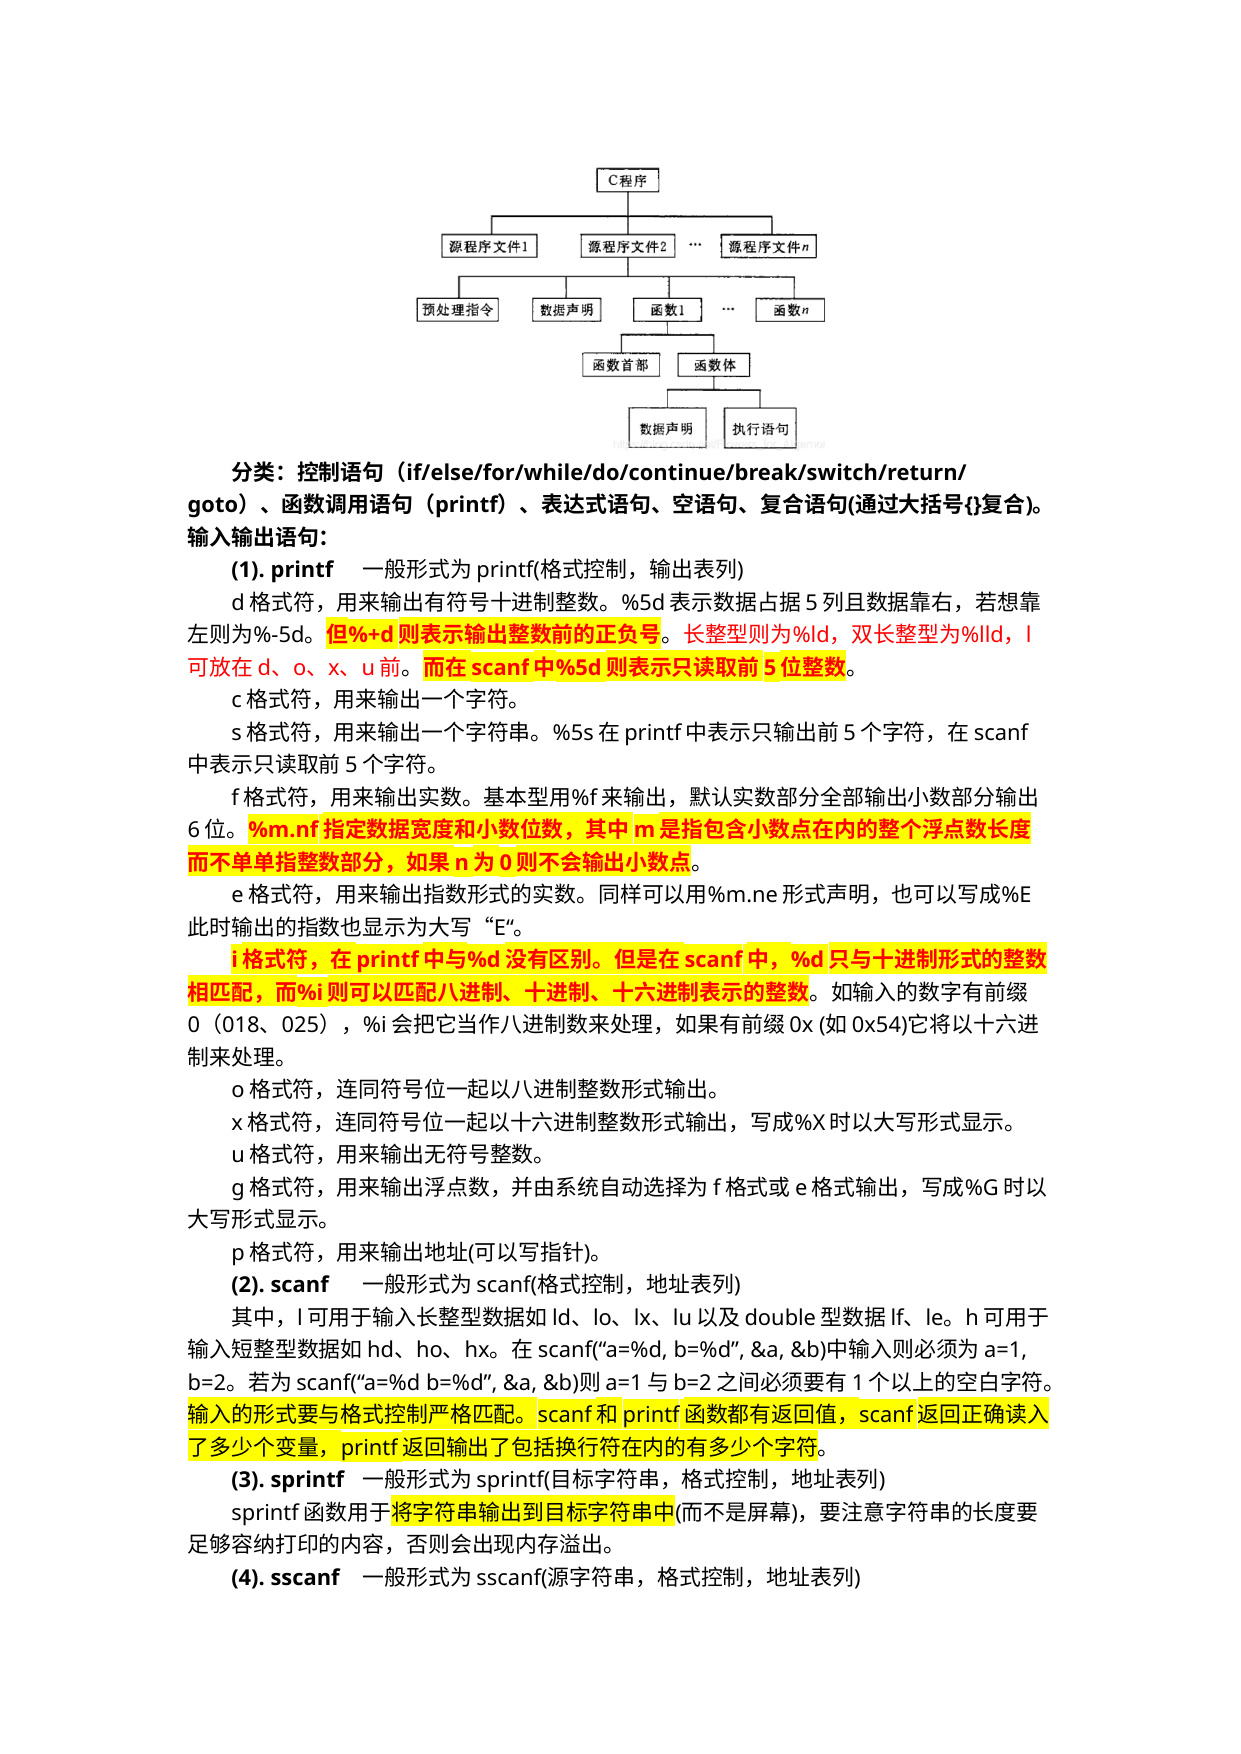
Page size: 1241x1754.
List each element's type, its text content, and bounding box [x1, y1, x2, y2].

text p格式符，用来输出地址(可以写指针)。 [187, 1234, 1053, 1267]
text (4). sscanf 一般形式为sscanf(源字符串，格式控制，地址表列) [187, 1559, 1053, 1592]
text x格式符，连同符号位一起以十六进制整数形式输出，写成%X时以大写形式显示。 [187, 1104, 1053, 1137]
text d格式符，用来输出有符号十进制整数。%5d表示数据占据5列且数据靠右，若想靠左则为%-5d。但%+d则表示输出整数前的正负号。长整型则为%ld，双长整型为%lld，l可放在d、o、x、u前。而在scanf中%5d则表示只读取前5位整数。 [187, 584, 1053, 682]
text o格式符，连同符号位一起以八进制整数形式输出。 [187, 1072, 1053, 1104]
text sprintf函数用于将字符串输出到目标字符串中(而不是屏幕)，要注意字符串的长度要足够容纳打印的内容，否则会出现内存溢出。 [187, 1494, 1053, 1559]
text (1). printf 一般形式为printf(格式控制，输出表列) [187, 552, 1053, 584]
text 其中，l可用于输入长整型数据如ld、lo、lx、lu以及double型数据lf、le。h可用于输入短整型数据如hd、ho、hx。在scanf(“a=%d, b=%d”, &a, &b)中输入则必须为a=1, b=2。若为scanf(“a=%d b=%d”, &a, &b)则a=1与b=2之间必须要有1个以上的空白字符。输入的形式要与格式控制严格匹配。scanf和printf函数都有返回值，scanf返回正确读入了多少个变量，printf返回输出了包括换行符在内的有多少个字符。 [187, 1299, 1053, 1462]
text f格式符，用来输出实数。基本型用%f来输出，默认实数部分全部输出小数部分输出6位。%m.nf指定数据宽度和小数位数，其中m是指包含小数点在内的整个浮点数长度而不单单指整数部分，如果n为0则不会输出小数点。 [187, 779, 1053, 877]
text u格式符，用来输出无符号整数。 [187, 1137, 1053, 1169]
text c格式符，用来输出一个字符。 [187, 682, 1053, 714]
text e格式符，用来输出指数形式的实数。同样可以用%m.ne形式声明，也可以写成%E此时输出的指数也显示为大写“E“。 [187, 877, 1053, 942]
text 分类：控制语句（if/else/for/while/do/continue/break/switch/return/goto）、函数调用语句（printf）、表达式语句、空语句、复合语句(通过大括号{}复合)。 [187, 454, 1053, 519]
picture [415, 162, 826, 453]
text g格式符，用来输出浮点数，并由系统自动选择为f格式或e格式输出，写成%G时以大写形式显示。 [187, 1169, 1053, 1234]
text 输入输出语句： [187, 519, 1053, 552]
text (3). sprintf 一般形式为sprintf(目标字符串，格式控制，地址表列) [187, 1462, 1053, 1494]
text s格式符，用来输出一个字符串。%5s在printf中表示只输出前5个字符，在scanf中表示只读取前5个字符。 [187, 714, 1053, 779]
text i格式符，在printf中与%d没有区别。但是在scanf中，%d只与十进制形式的整数相匹配，而%i则可以匹配八进制、十进制、十六进制表示的整数。如输入的数字有前缀0（018、025），%i会把它当作八进制数来处理，如果有前缀0x (如0x54)它将以十六进制来处理。 [187, 942, 1053, 1072]
text (2). scanf 一般形式为scanf(格式控制，地址表列) [187, 1267, 1053, 1299]
